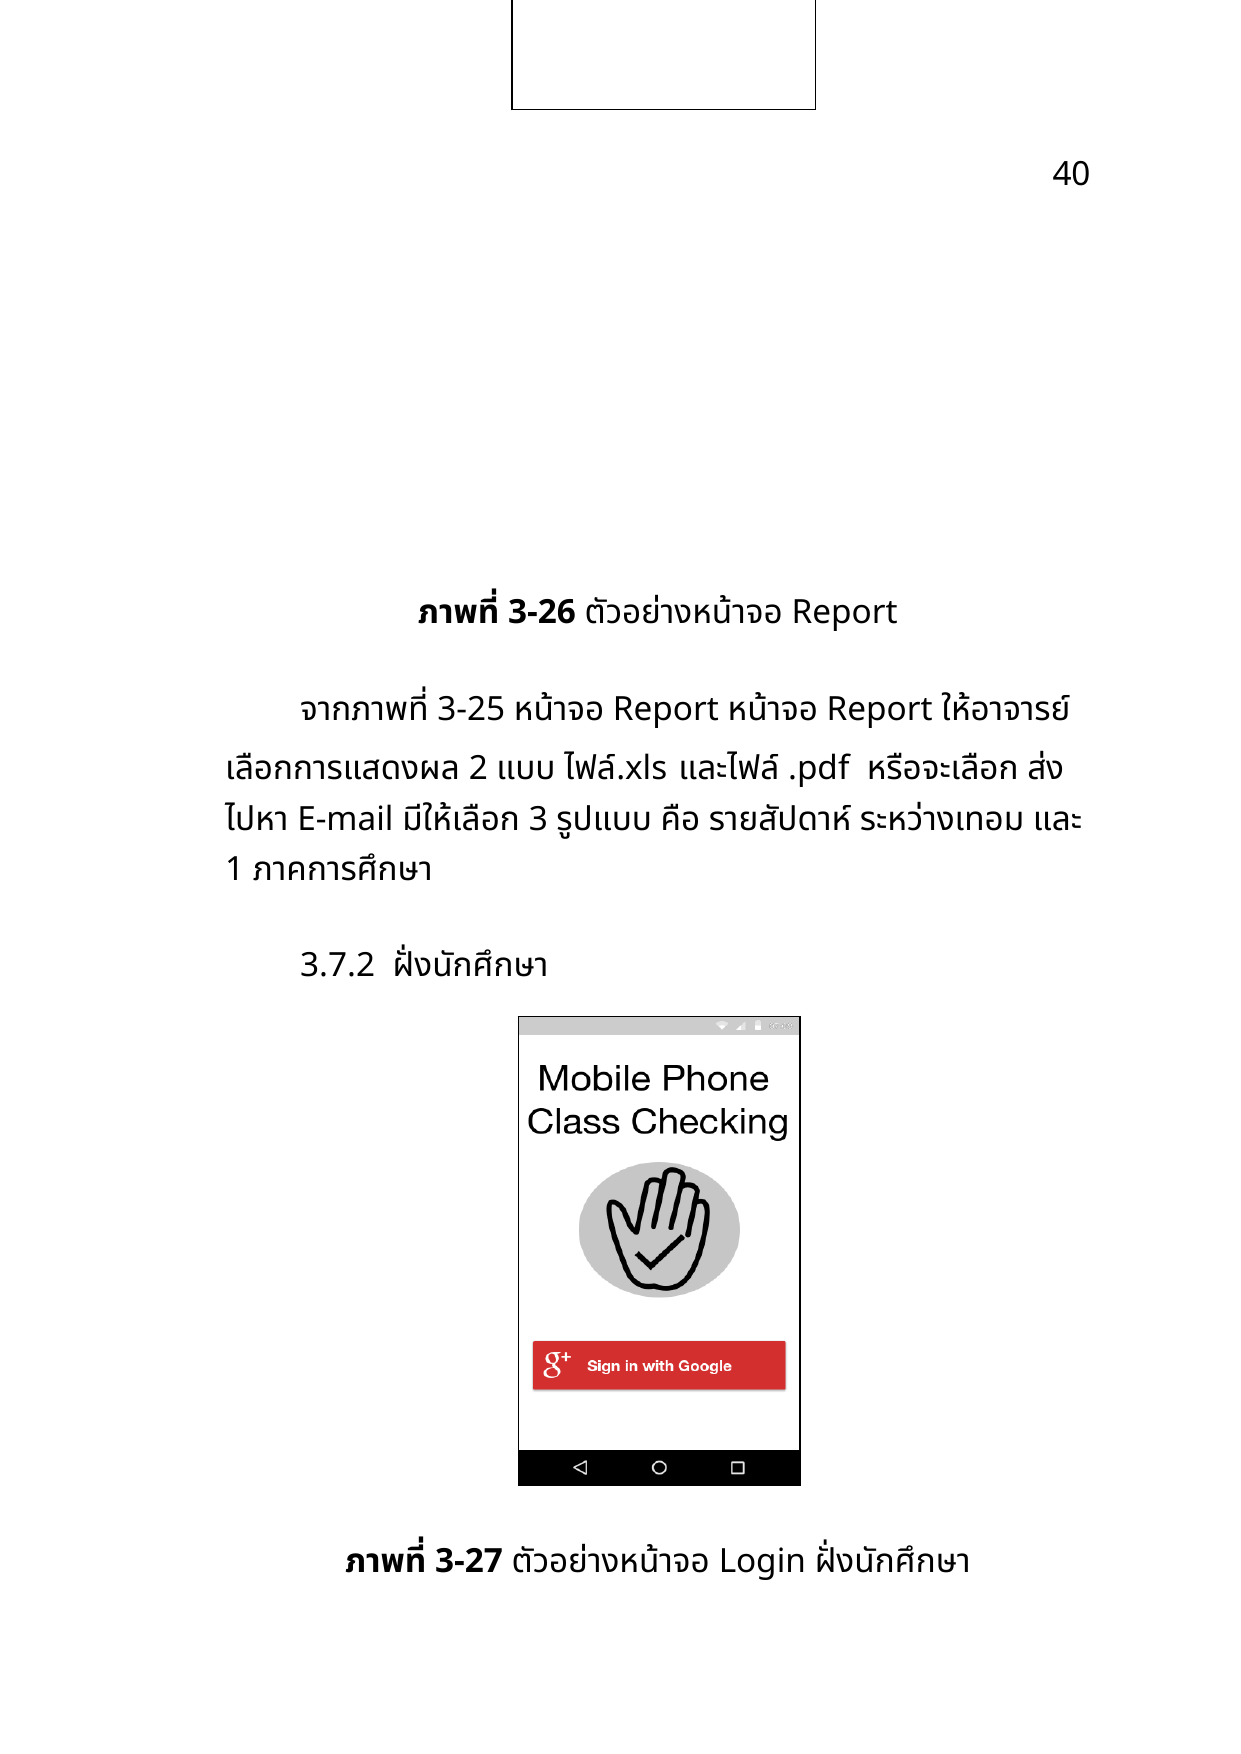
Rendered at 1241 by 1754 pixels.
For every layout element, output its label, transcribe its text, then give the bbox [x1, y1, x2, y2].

text จากภาพที่ 3-25 หน้าจอ Report หน้าจอ Report ให้อาจารย์เลือกการแสดงผล 2 แบบ ไฟล์.xls และไฟล์ .pdf หรือจะเลือก ส่งไปหา E-mail มีให้เลือก 3 รูปแบบ คือ รายสัปดาห์ ระหว่างเทอม และ 1 ภาคการศึกษา [225, 684, 1090, 896]
picture [519, 1017, 799, 1484]
text ภาพที่ 3-26 ตัวอย่างหน้าจอ Report [225, 588, 1090, 639]
text ภาพที่ 3-27 ตัวอย่างหน้าจอ Login ฝั่งนักศึกษา [225, 1536, 1090, 1587]
text 3.7.2 ฝั่งนักศึกษา [225, 941, 1090, 992]
